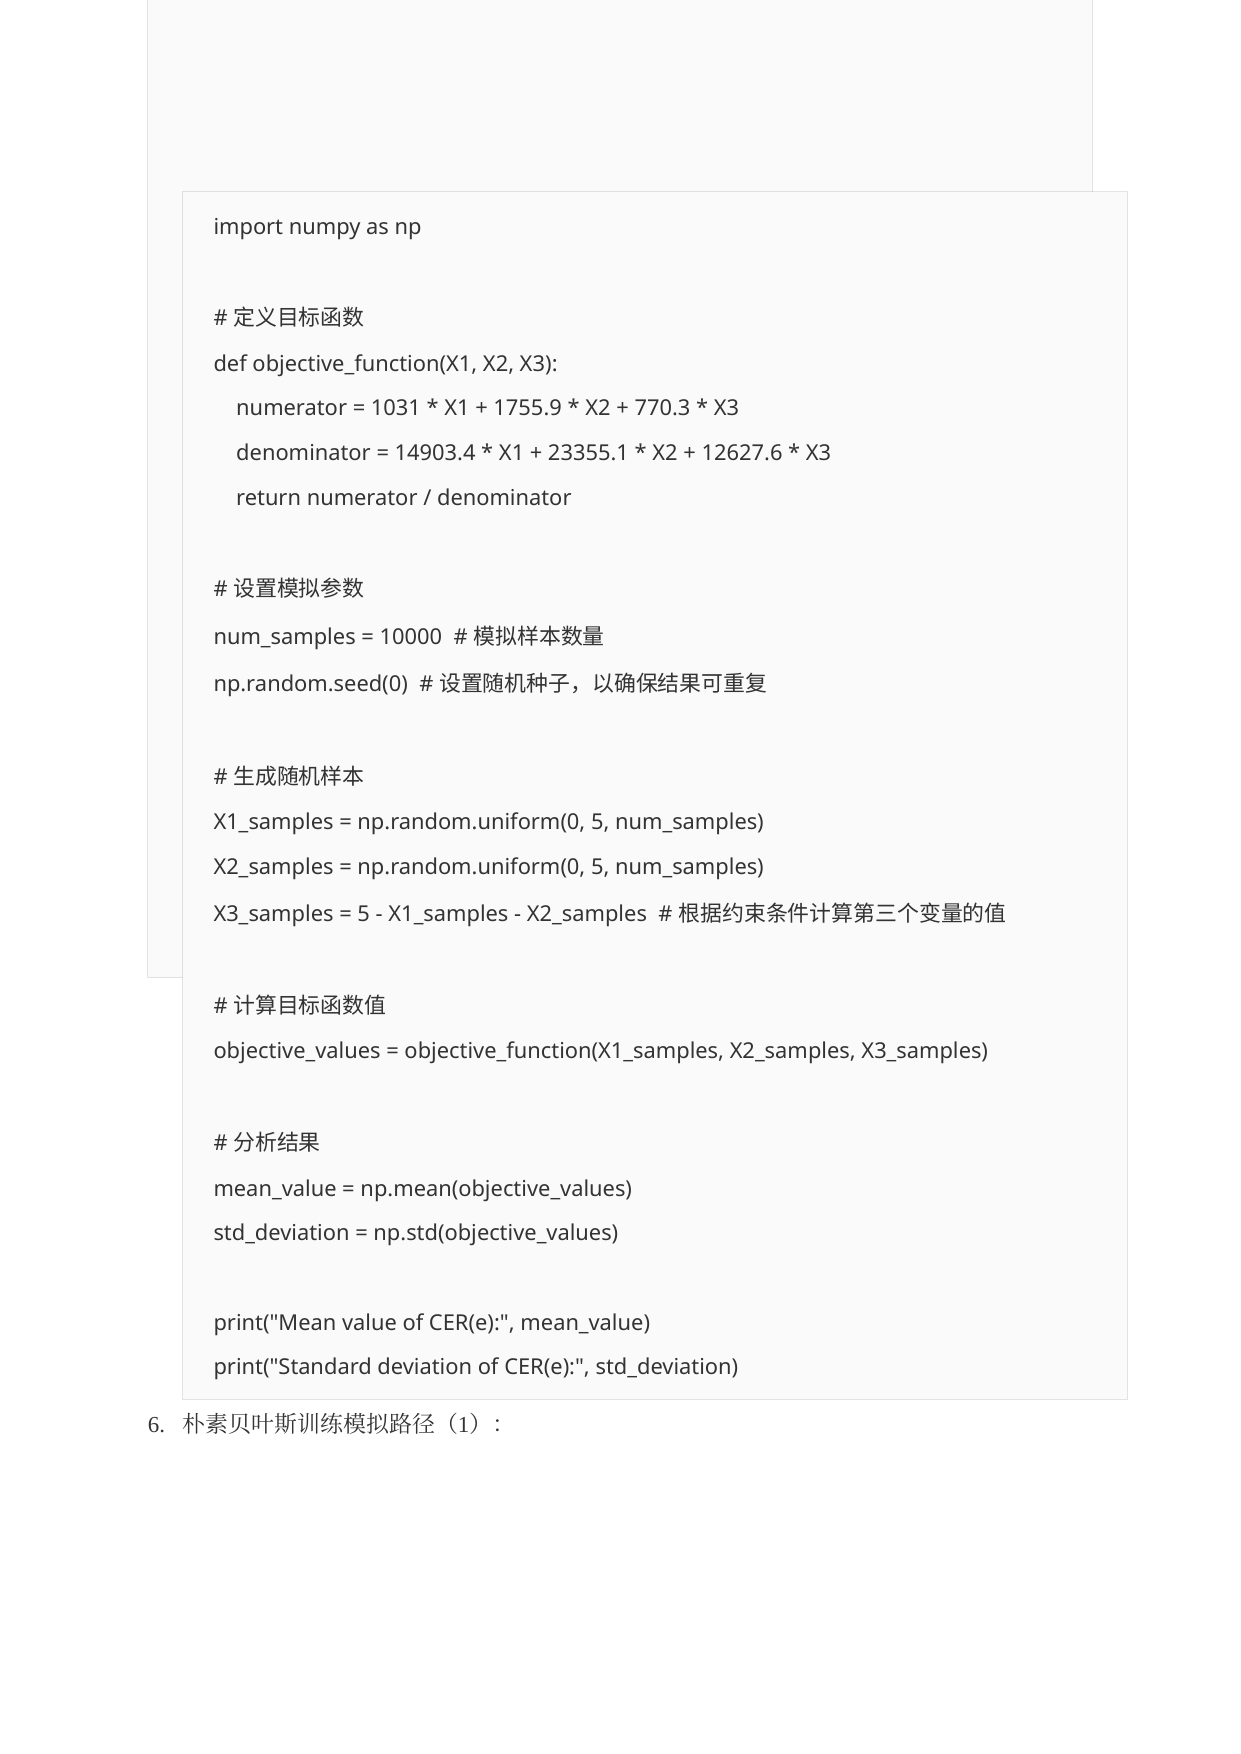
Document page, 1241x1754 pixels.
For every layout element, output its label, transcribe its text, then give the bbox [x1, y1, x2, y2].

list 朴素贝叶斯训练模拟路径（1）： [148, 1406, 1093, 1439]
